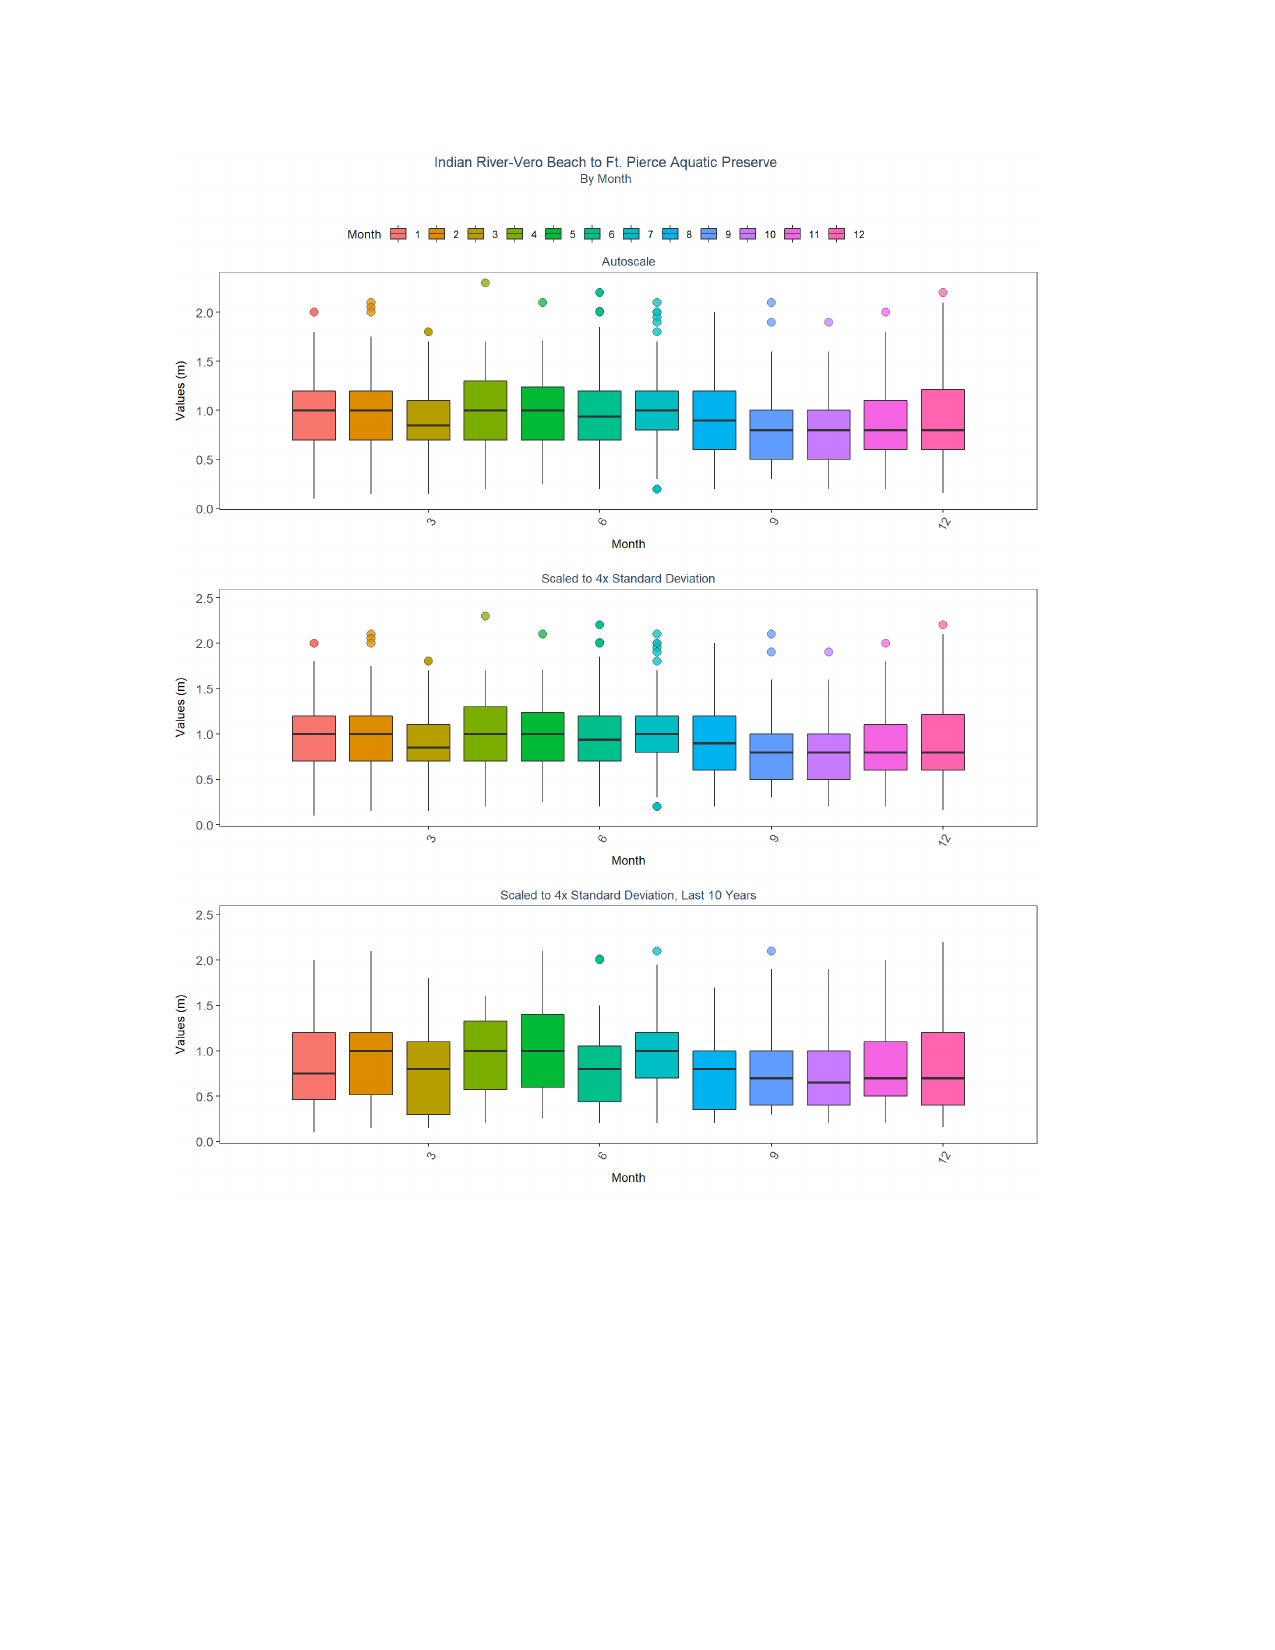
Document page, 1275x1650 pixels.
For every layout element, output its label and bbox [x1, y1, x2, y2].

picture [168, 150, 1044, 1200]
